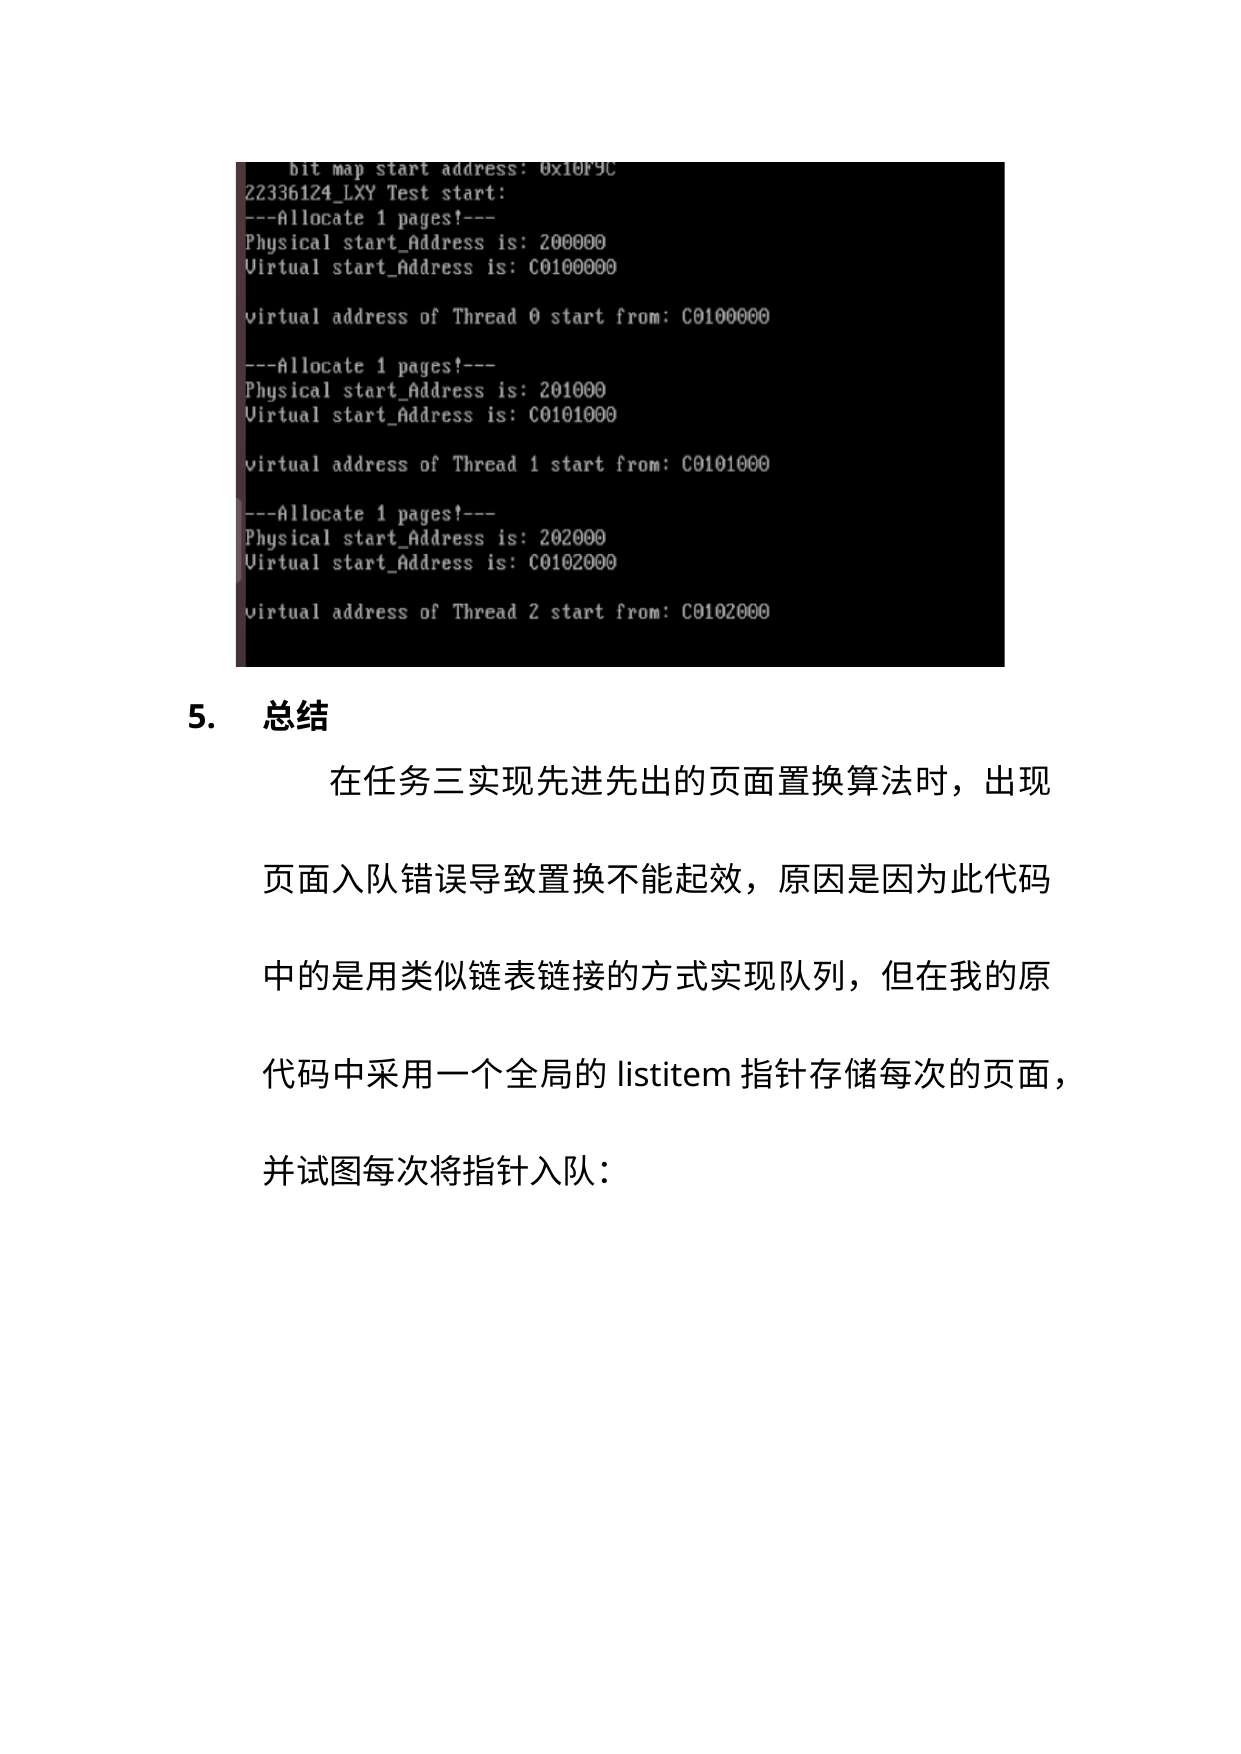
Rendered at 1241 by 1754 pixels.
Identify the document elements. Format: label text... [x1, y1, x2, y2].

list 总结 [187, 682, 1053, 747]
picture [235, 162, 1005, 667]
list 在任务三实现先进先出的页面置换算法时，出现页面入队错误导致置换不能起效，原因是因为此代码中的是用类似链表链接的方式实现队列，但在我的原代码中采用一个全局的listitem指针存储每次的页面，并试图每次将指针入队： [262, 747, 1053, 1202]
